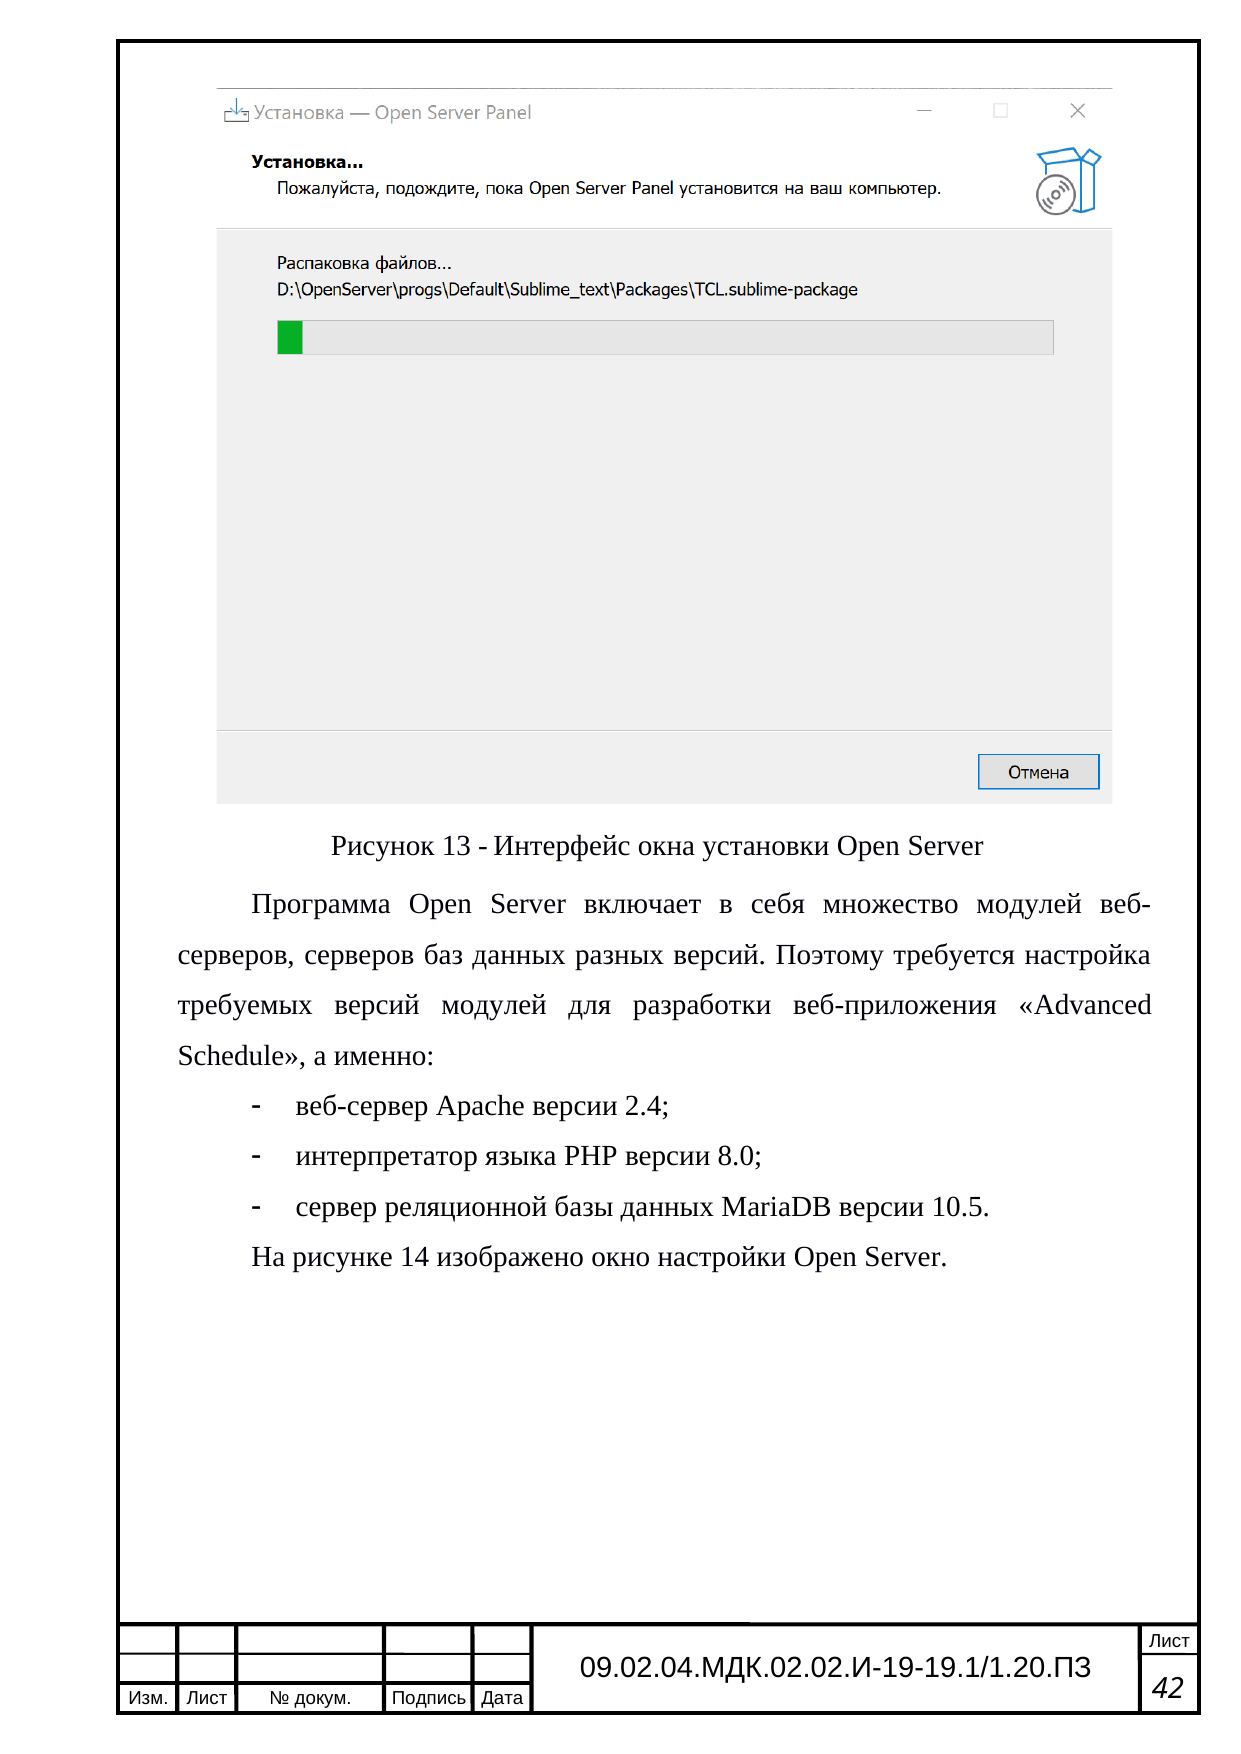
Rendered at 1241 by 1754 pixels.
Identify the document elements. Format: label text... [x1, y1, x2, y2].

list интерпретатор языка PHP версии 8.0; [177, 1138, 1137, 1172]
list сервер реляционной базы данных MariaDB версии 10.5. [177, 1189, 1137, 1222]
picture [216, 88, 1113, 804]
list веб-сервер Apache версии 2.4; [177, 1088, 1137, 1122]
text Интерфейс окна установки Open Server [177, 828, 1137, 862]
text На рисунке 14 изображено окно настройки Open Server. [177, 1239, 1152, 1273]
text Программа Open Server включает в себя множество модулей веб-серверов, серверов баз данных разных версий. Поэтому требуется настройка требуемых версий модулей для разработки веб-приложения «Advanced Schedule», а именно: [177, 887, 1152, 1071]
